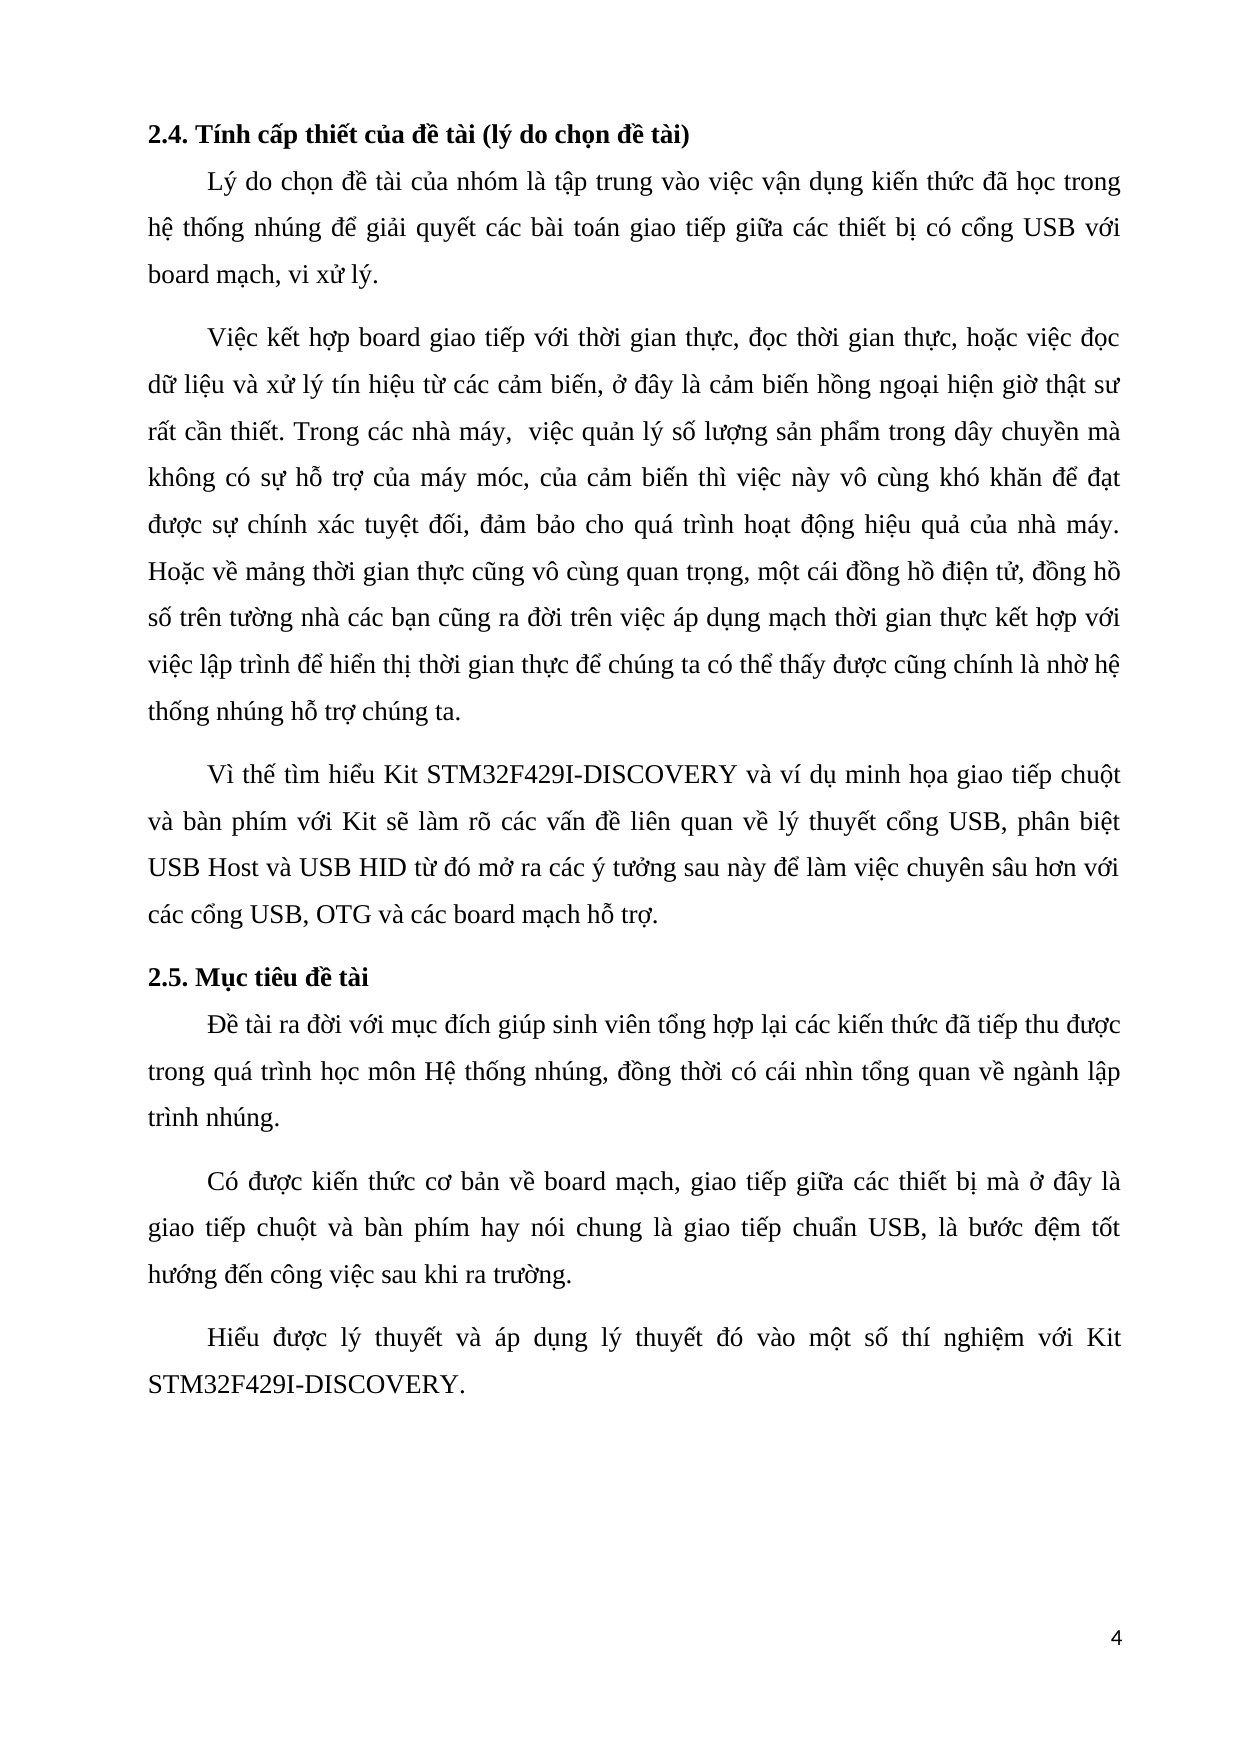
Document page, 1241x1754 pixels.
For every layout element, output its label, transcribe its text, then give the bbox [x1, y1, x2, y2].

text Hiểu được lý thuyết và áp dụng lý thuyết đó vào một số thí nghiệm với Kit STM32F429I-DISCOVERY. [148, 1321, 1122, 1399]
subtitle 2.5. Mục tiêu đề tài [148, 961, 1122, 993]
subtitle 2.4. Tính cấp thiết của đề tài (lý do chọn đề tài) [148, 118, 1122, 149]
text Đề tài ra đời với mục đích giúp sinh viên tổng hợp lại các kiến thức đã tiếp thu được trong quá trình học môn Hệ thống nhúng, đồng thời có cái nhìn tổng quan về ngành lập trình nhúng. [148, 1008, 1122, 1133]
text Có được kiến thức cơ bản về board mạch, giao tiếp giữa các thiết bị mà ở đây là giao tiếp chuột và bàn phím hay nói chung là giao tiếp chuẩn USB, là bước đệm tốt hướng đến công việc sau khi ra trường. [148, 1165, 1122, 1289]
text Vì thế tìm hiểu Kit STM32F429I-DISCOVERY và ví dụ minh họa giao tiếp chuột và bàn phím với Kit sẽ làm rõ các vấn đề liên quan về lý thuyết cổng USB, phân biệt USB Host và USB HID từ đó mở ra các ý tưởng sau này để làm việc chuyên sâu hơn với các cổng USB, OTG và các board mạch hỗ trợ. [148, 758, 1122, 929]
text Việc kết hợp board giao tiếp với thời gian thực, đọc thời gian thực, hoặc việc đọc dữ liệu và xử lý tín hiệu từ các cảm biến, ở đây là cảm biến hồng ngoại hiện giờ thật sư rất cần thiết. Trong các nhà máy, việc quản lý số lượng sản phẩm trong dây chuyền mà không có sự hỗ trợ của máy móc, của cảm biến thì việc này vô cùng khó khăn để đạt được sự chính xác tuyệt đối, đảm bảo cho quá trình hoạt động hiệu quả của nhà máy. Hoặc về mảng thời gian thực cũng vô cùng quan trọng, một cái đồng hồ điện tử, đồng hồ số trên tường nhà các bạn cũng ra đời trên việc áp dụng mạch thời gian thực kết hợp với việc lập trình để hiển thị thời gian thực để chúng ta có thể thấy được cũng chính là nhờ hệ thống nhúng hỗ trợ chúng ta. [148, 321, 1122, 726]
text Lý do chọn đề tài của nhóm là tập trung vào việc vận dụng kiến thức đã học trong hệ thống nhúng để giải quyết các bài toán giao tiếp giữa các thiết bị có cổng USB với board mạch, vi xử lý. [148, 165, 1122, 289]
